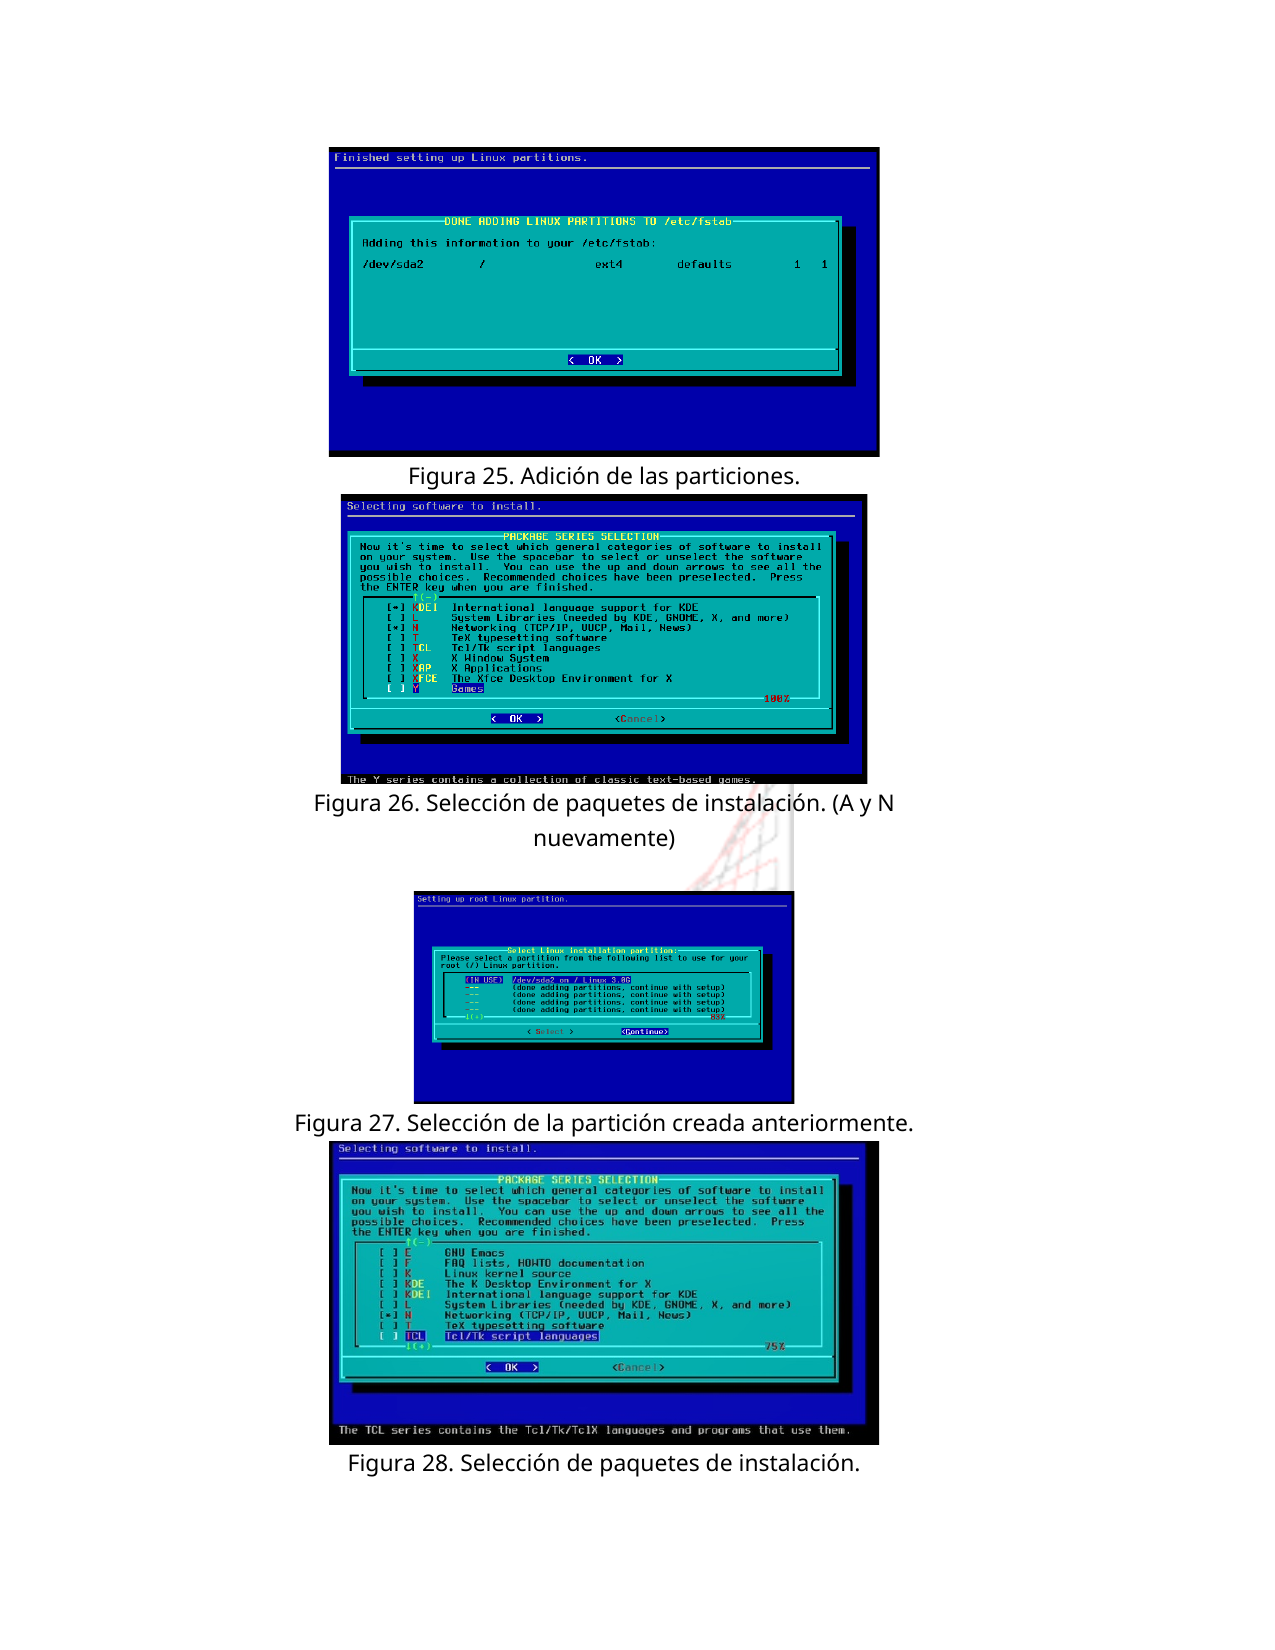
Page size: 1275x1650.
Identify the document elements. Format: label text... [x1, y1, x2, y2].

picture [328, 147, 880, 457]
list Figura 27. Selección de la partición creada anteriormente. [252, 1106, 956, 1138]
list Figura 26. Selección de paquetes de instalación. (A y N nuevamente) [252, 787, 956, 853]
picture [340, 494, 868, 784]
list Figura 25. Adición de las particiones. [252, 460, 956, 491]
picture [413, 891, 795, 1104]
picture [329, 1141, 880, 1445]
list Figura 28. Selección de paquetes de instalación. [252, 1447, 956, 1478]
